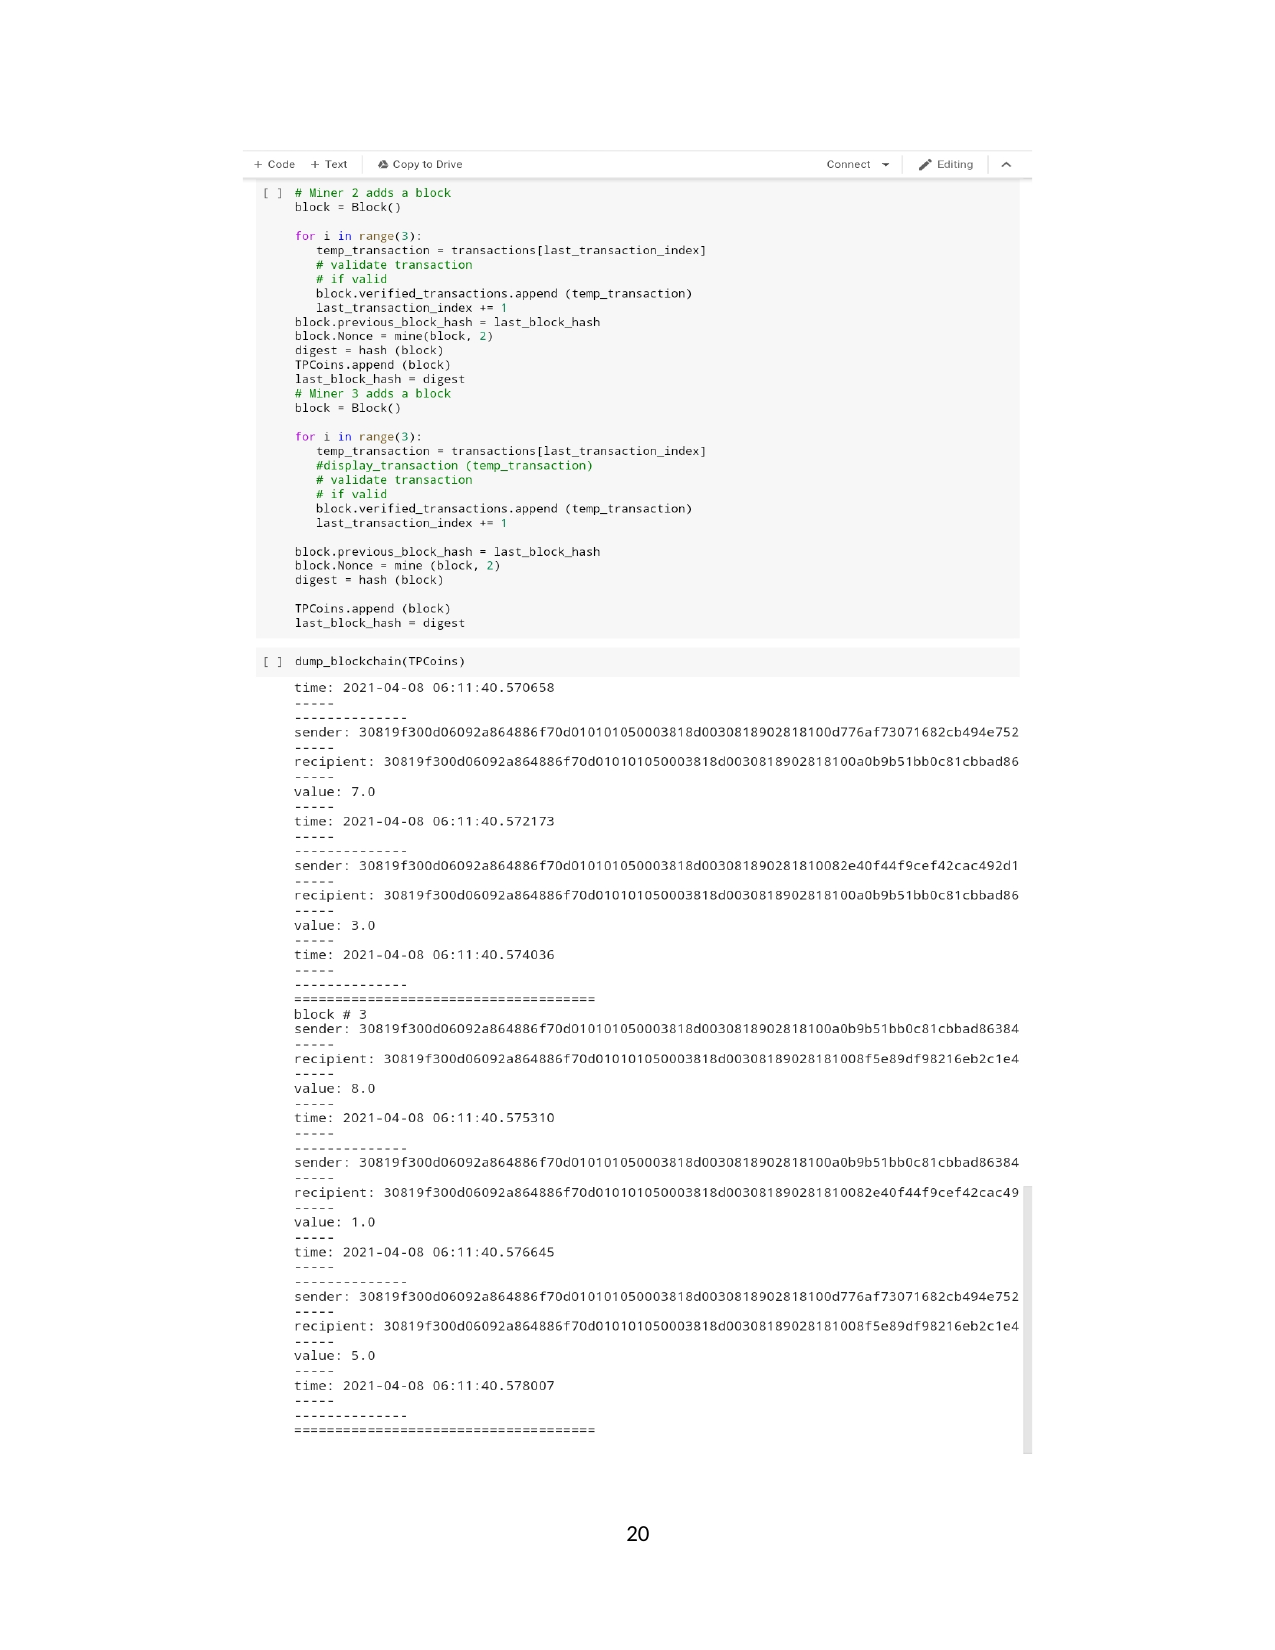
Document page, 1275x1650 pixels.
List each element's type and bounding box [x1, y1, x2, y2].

picture [242, 150, 1033, 1454]
